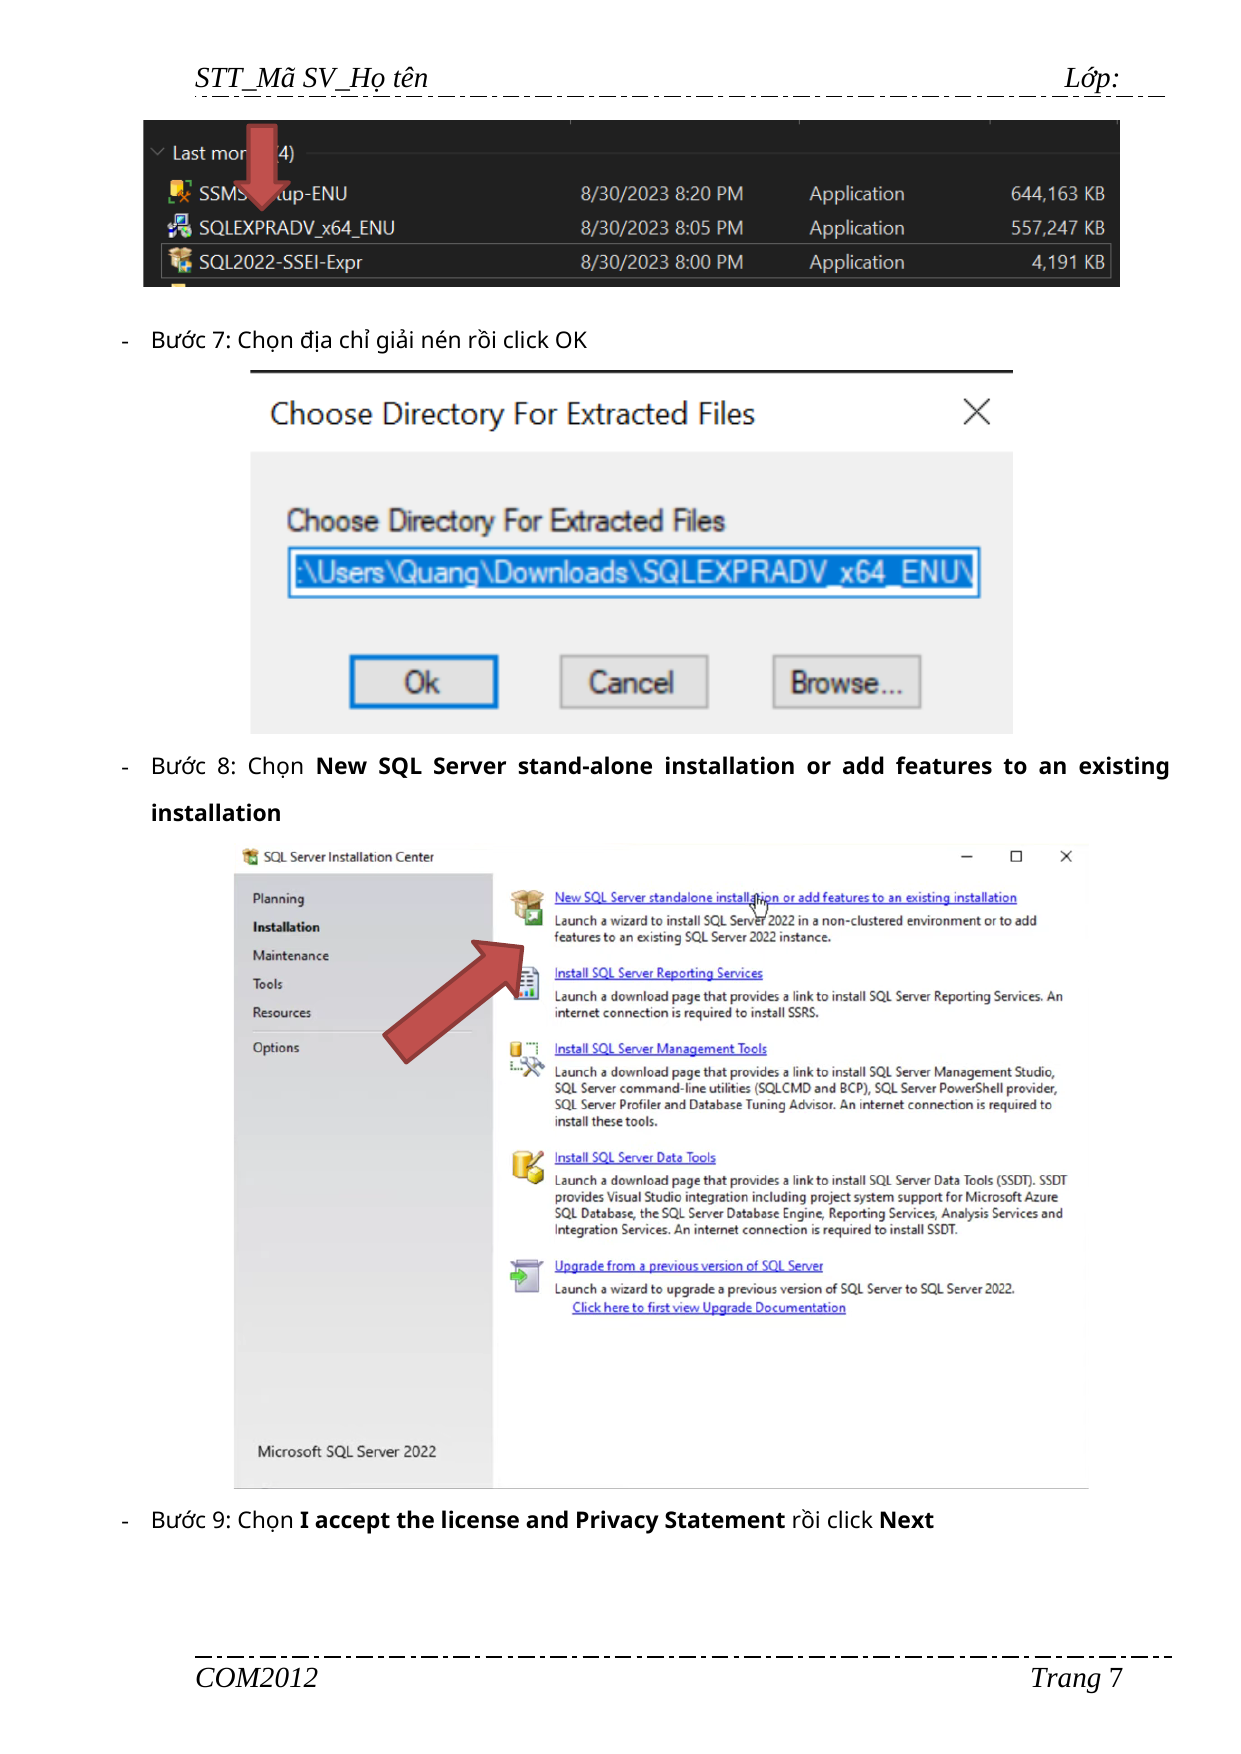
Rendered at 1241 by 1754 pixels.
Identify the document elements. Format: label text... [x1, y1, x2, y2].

picture [250, 370, 1013, 734]
list Bước 9: Chọn I accept the license and Privacy Statement rồi click Next [121, 1504, 1172, 1535]
picture [143, 120, 1120, 287]
picture [233, 843, 1089, 1489]
list Bước 8: Chọn New SQL Server stand-alone installation or add features to an existing installation [121, 750, 1172, 828]
list Bước 7: Chọn địa chỉ giải nén rồi click OK [121, 324, 1172, 355]
